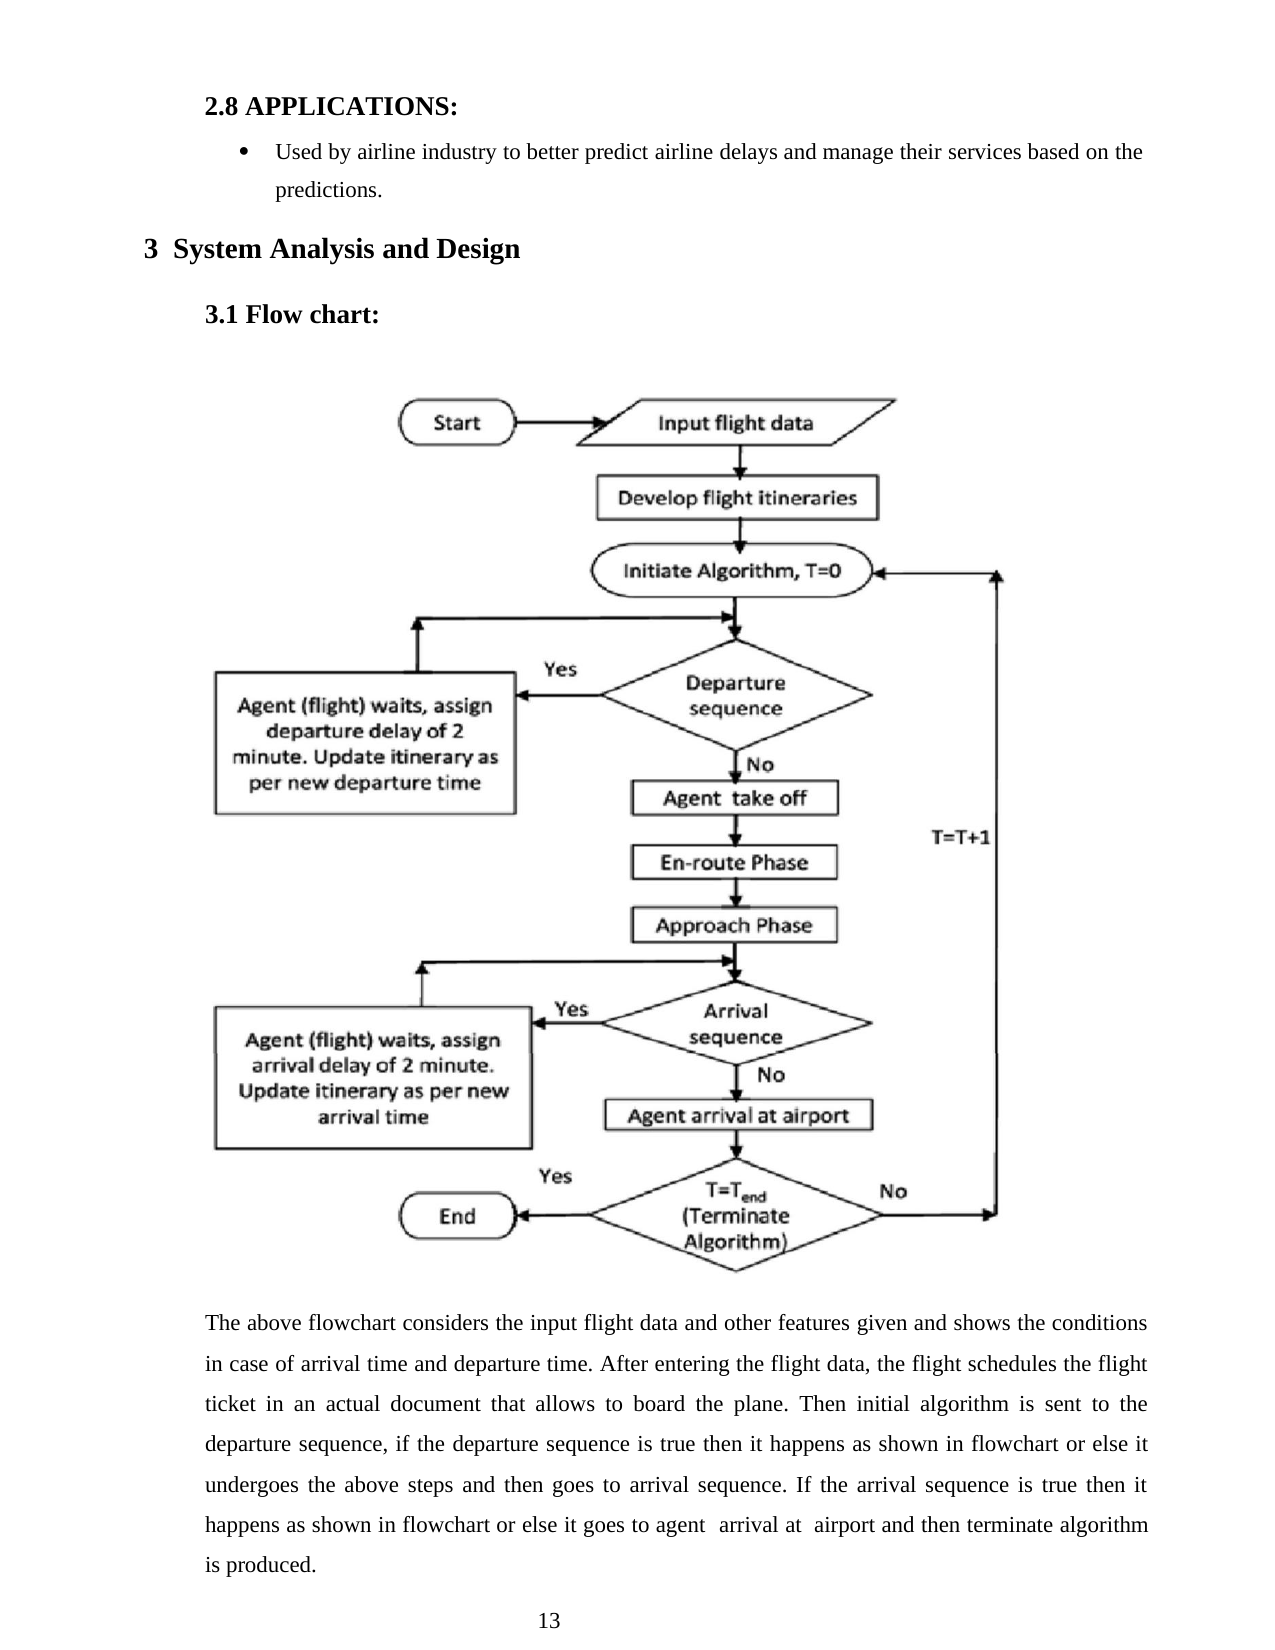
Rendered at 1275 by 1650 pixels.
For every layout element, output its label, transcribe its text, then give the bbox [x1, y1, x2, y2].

text The above flowchart considers the input flight data and other features given and shows the conditions in case of arrival time and departure time. After entering the flight data, the flight schedules the flight ticket in an actual document that allows to board the plane. Then initial algorithm is sent to the departure sequence, if the departure sequence is true then it happens as shown in flowchart or else it undergoes the above steps and then goes to arrival sequence. If the arrival sequence is true then it happens as shown in flowchart or else it goes to agent arrival at airport and then terminate algorithm is produced. [205, 1309, 1149, 1578]
list 3 System Analysis and Design [144, 231, 1146, 265]
picture [211, 395, 1008, 1275]
text 3.1 Flow chart: [205, 298, 1231, 329]
list Used by airline industry to better predict airline delays and manage their services based on the predictions. [240, 138, 1146, 203]
subtitle 2.8 APPLICATIONS: [204, 90, 1231, 121]
